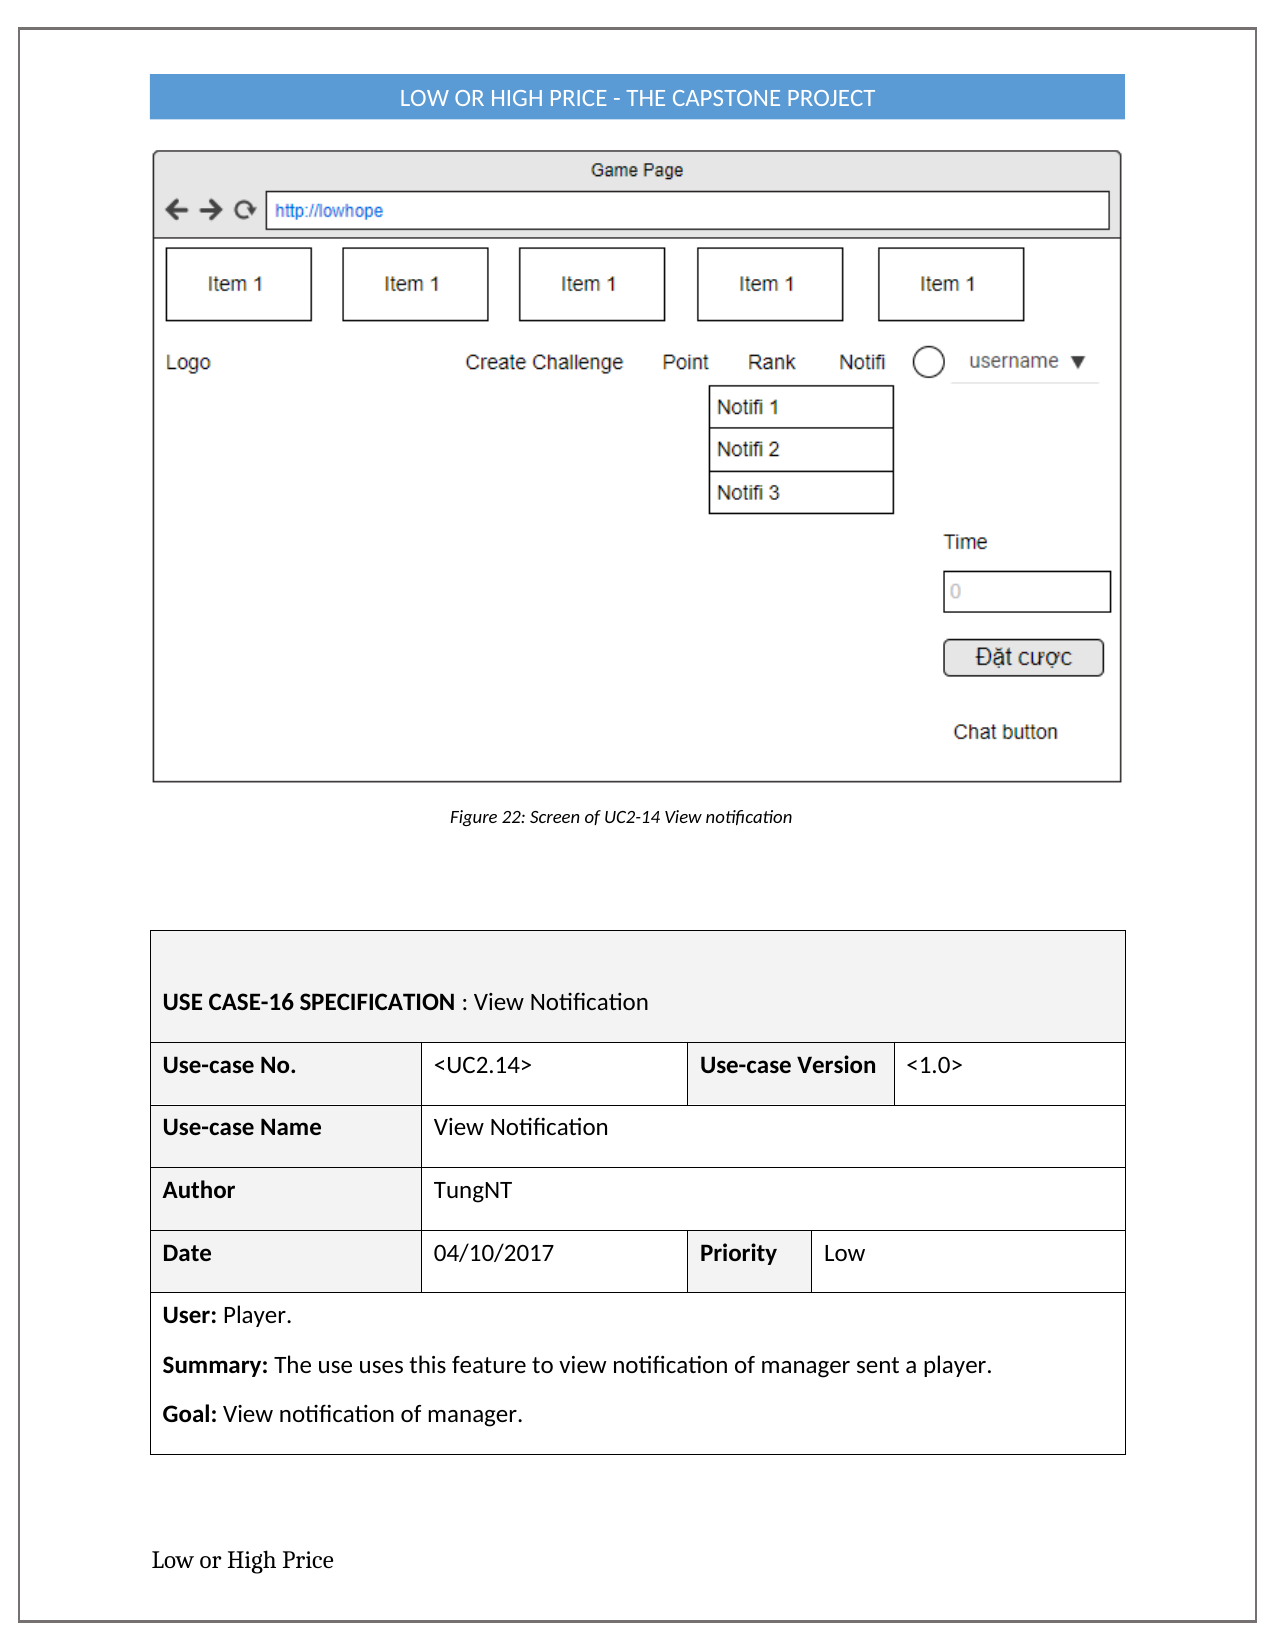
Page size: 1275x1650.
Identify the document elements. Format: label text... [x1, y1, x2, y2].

table_cell Low [812, 1231, 1125, 1292]
text Figure 22: Screen of UC2-14 View notification [375, 806, 1125, 828]
table_cell <UC2.14> [422, 1043, 687, 1104]
table_cell Author [151, 1168, 421, 1230]
table_cell <1.0> [895, 1043, 1125, 1104]
table_cell Use-case No. [151, 1043, 421, 1104]
table_header USE CASE-16 SPECIFICATION : View Notification [151, 931, 1125, 1042]
table_cell Priority [688, 1231, 811, 1292]
table_cell View Notification [422, 1106, 1125, 1167]
table_cell Use-case Version [688, 1043, 894, 1104]
picture [150, 150, 1125, 787]
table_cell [151, 1293, 1125, 1454]
table_cell TungNT [422, 1168, 1125, 1230]
table_cell 04/10/2017 [422, 1231, 687, 1292]
table_cell Use-case Name [151, 1106, 421, 1167]
table_cell Date [151, 1231, 421, 1292]
